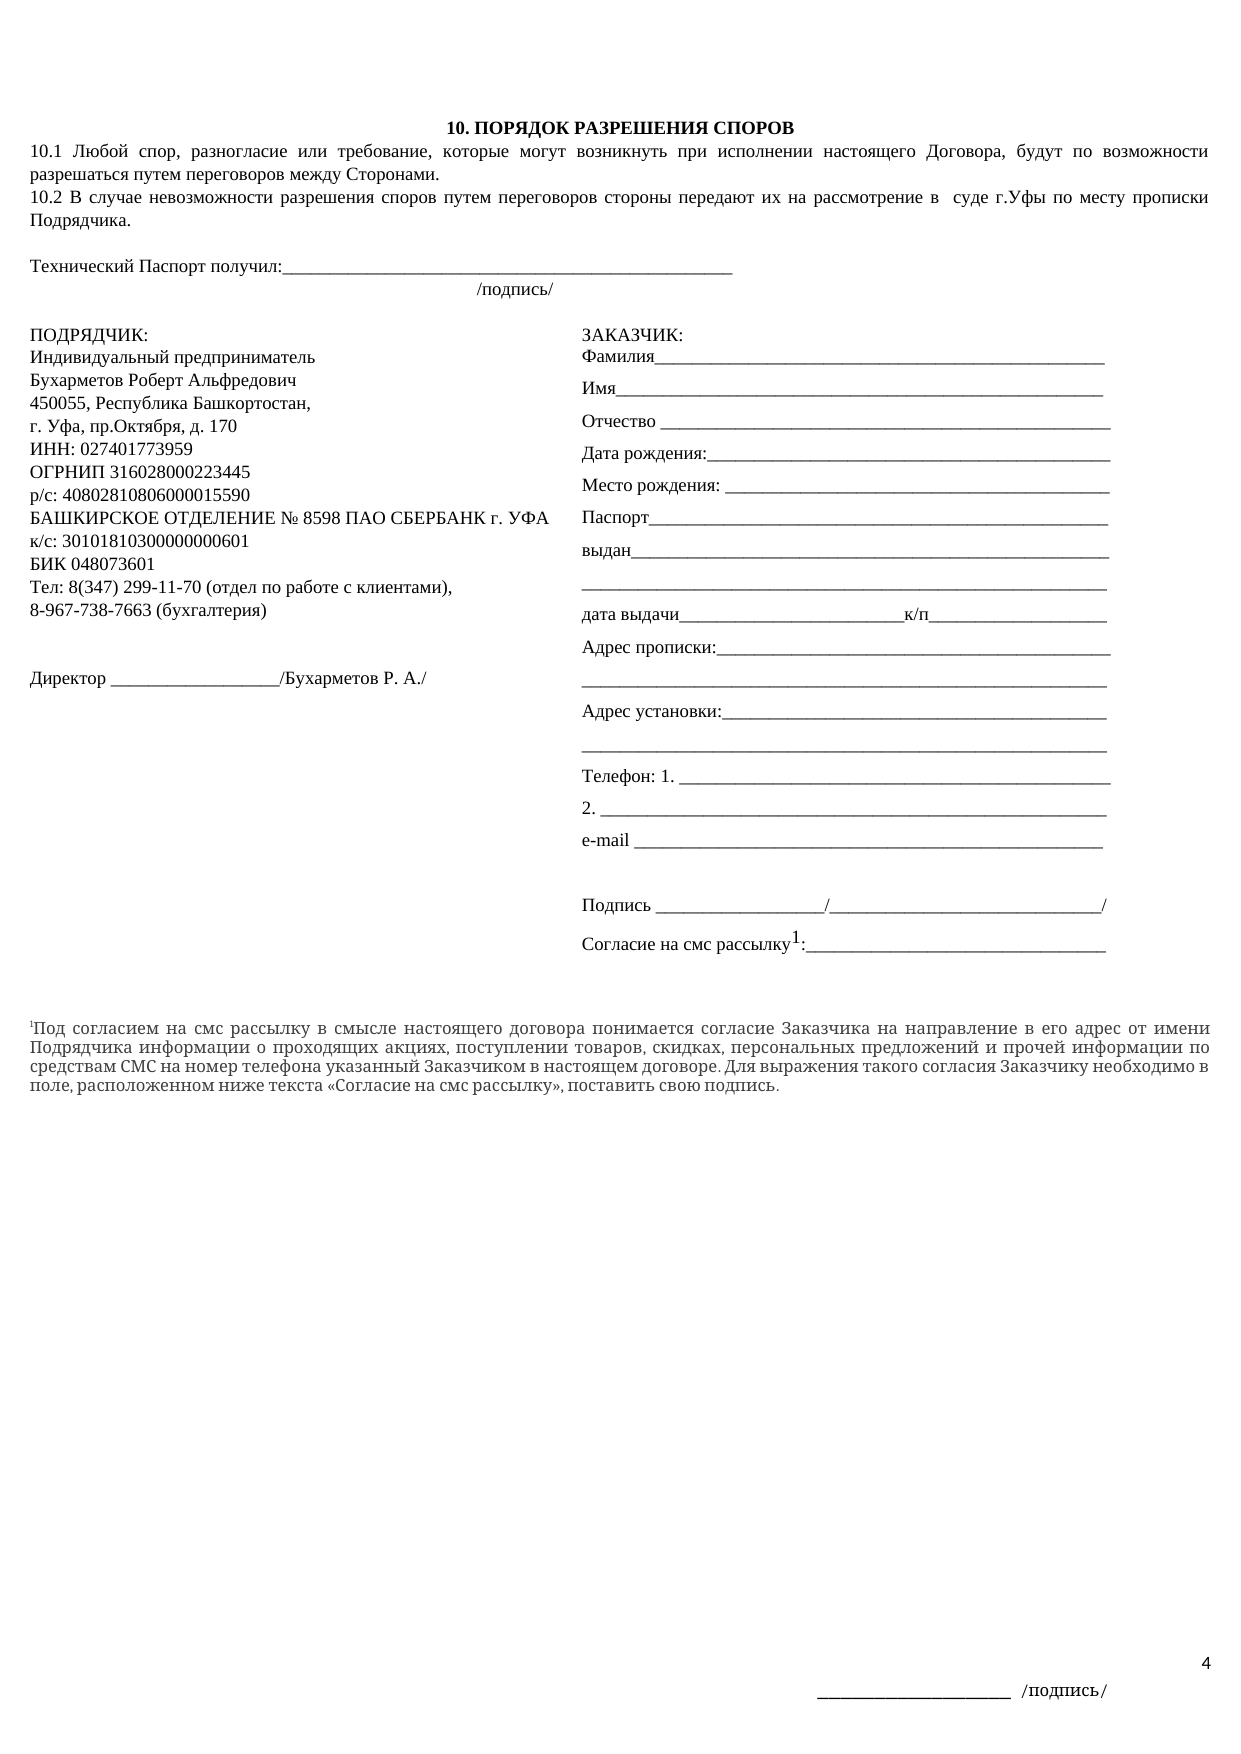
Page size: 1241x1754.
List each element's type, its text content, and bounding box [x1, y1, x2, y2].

table_header ЗАКАЗЧИК: Фамилия________________________________________________ Имя____________________________________________________ Отчество ________________________________________________ Дата рождения:___________________________________________ Место рождения: _________________________________________ Паспорт_________________________________________________ выдан___________________________________________________ ________________________________________________________ дата выдачи________________________к/п___________________ Адрес прописки:__________________________________________ ________________________________________________________ Адрес установки:_________________________________________ ________________________________________________________ Телефон: 1. ______________________________________________ 2. ______________________________________________________ e-mail __________________________________________________ Подпись __________________/_____________________________/ Согласие на смс рассылку1:________________________________ [570, 322, 1122, 968]
table_header ПОДРЯДЧИК: Индивидуальный предприниматель Бухарметов Роберт Альфредович 450055, Республика Башкортостан, г. Уфа, пр.Октября, д. 170 ИНН: 027401773959 ОГРНИП 316028000223445 р/с: 40802810806000015590 БАШКИРСКОЕ ОТДЕЛЕНИЕ № 8598 ПАО СБЕРБАНК г. УФА к/с: 30101810300000000601 БИК 048073601 Тел: 8(347) 299-11-70 (отдел по работе с клиентами), 8-967-738-7663 (бухгалтерия) Директор __________________/Бухарметов Р. А./ [18, 322, 570, 968]
text 10.1 Любой спор, разногласие или требование, которые могут возникнуть при исполнении настоящего Договора, будут по возможности разрешаться путем переговоров между Сторонами. [29, 139, 1211, 184]
text 10. ПОРЯДОК РАЗРЕШЕНИЯ СПОРОВ [29, 116, 1211, 139]
text /подпись/ [398, 276, 1211, 299]
text Технический Паспорт получил:________________________________________________ [29, 253, 1211, 276]
text 10.2 В случае невозможности разрешения споров путем переговоров стороны передают их на рассмотрение в суде г.Уфы по месту прописки Подрядчика. [29, 184, 1211, 230]
text 1Под согласием на смс рассылку в смысле настоящего договора понимается согласие Заказчика на направление в его адрес от имени Подрядчика информации о проходящих акциях, поступлении товаров, скидках, персональных предложений и прочей информации по средствам СМС на номер телефона указанный Заказчиком в настоящем договоре. Для выражения такого согласия Заказчику необходимо в поле, расположенном ниже текста «Согласие на смс рассылку», поставить свою подпись. [29, 1019, 1211, 1096]
